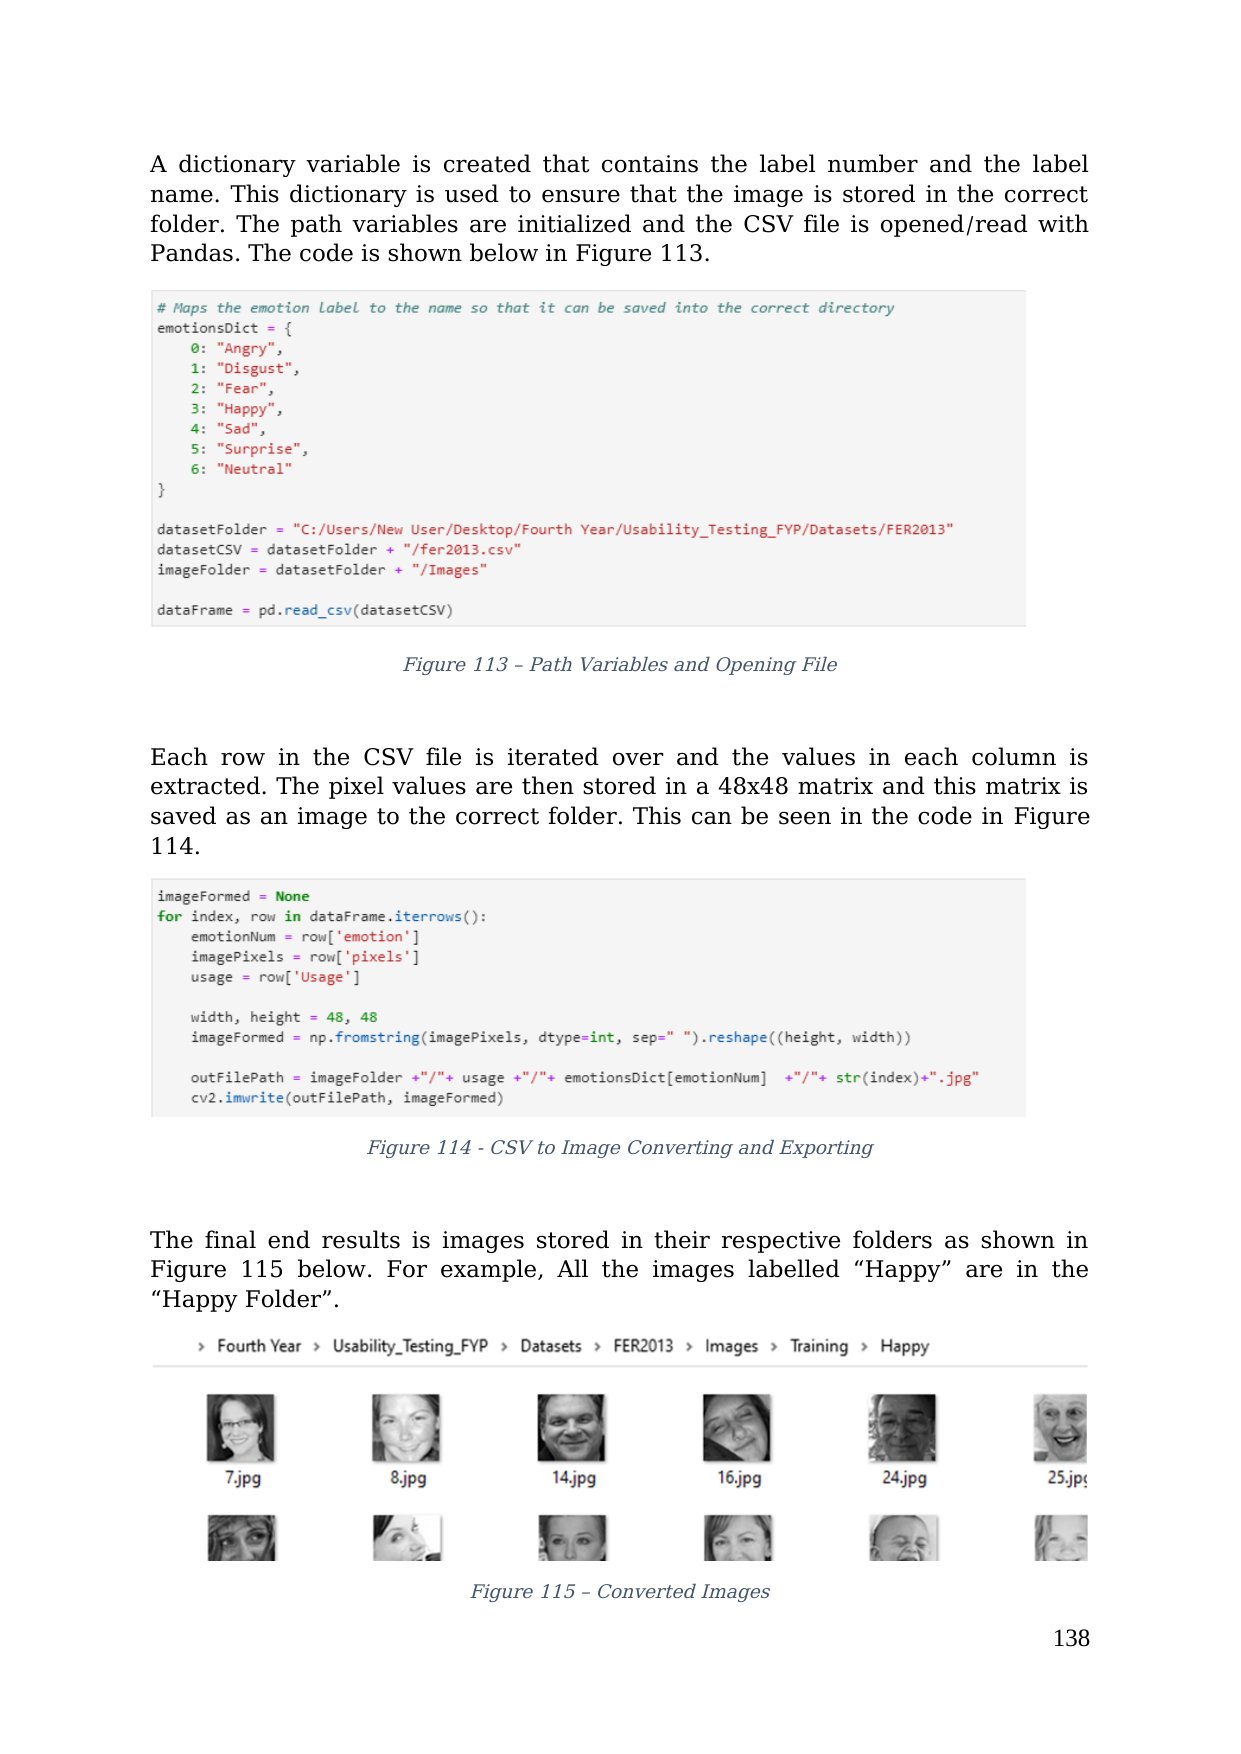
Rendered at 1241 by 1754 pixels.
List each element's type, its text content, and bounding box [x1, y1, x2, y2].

text Figure 113 – Path Variables and Opening File [150, 653, 1090, 675]
text A dictionary variable is created that contains the label number and the label name. This dictionary is used to ensure that the image is stored in the correct folder. The path variables are initialized and the CSV file is opened/read with Pandas. The code is shown below in Figure 113. [150, 150, 1090, 267]
text The final end results is images stored in their respective folders as shown in Figure 115 below. For example, All the images labelled “Happy” are in the “Happy Folder”. [150, 1225, 1090, 1312]
text Figure 114 - CSV to Image Converting and Exporting [150, 1136, 1090, 1158]
picture [150, 877, 1027, 1117]
picture [150, 285, 1027, 634]
picture [152, 1331, 1088, 1561]
text Figure 115 – Converted Images [150, 1580, 1090, 1602]
text Each row in the CSV file is iterated over and the values in each column is extracted. The pixel values are then stored in a 48x48 matrix and this matrix is saved as an image to the correct folder. This can be seen in the code in Figure 114. [150, 742, 1090, 859]
